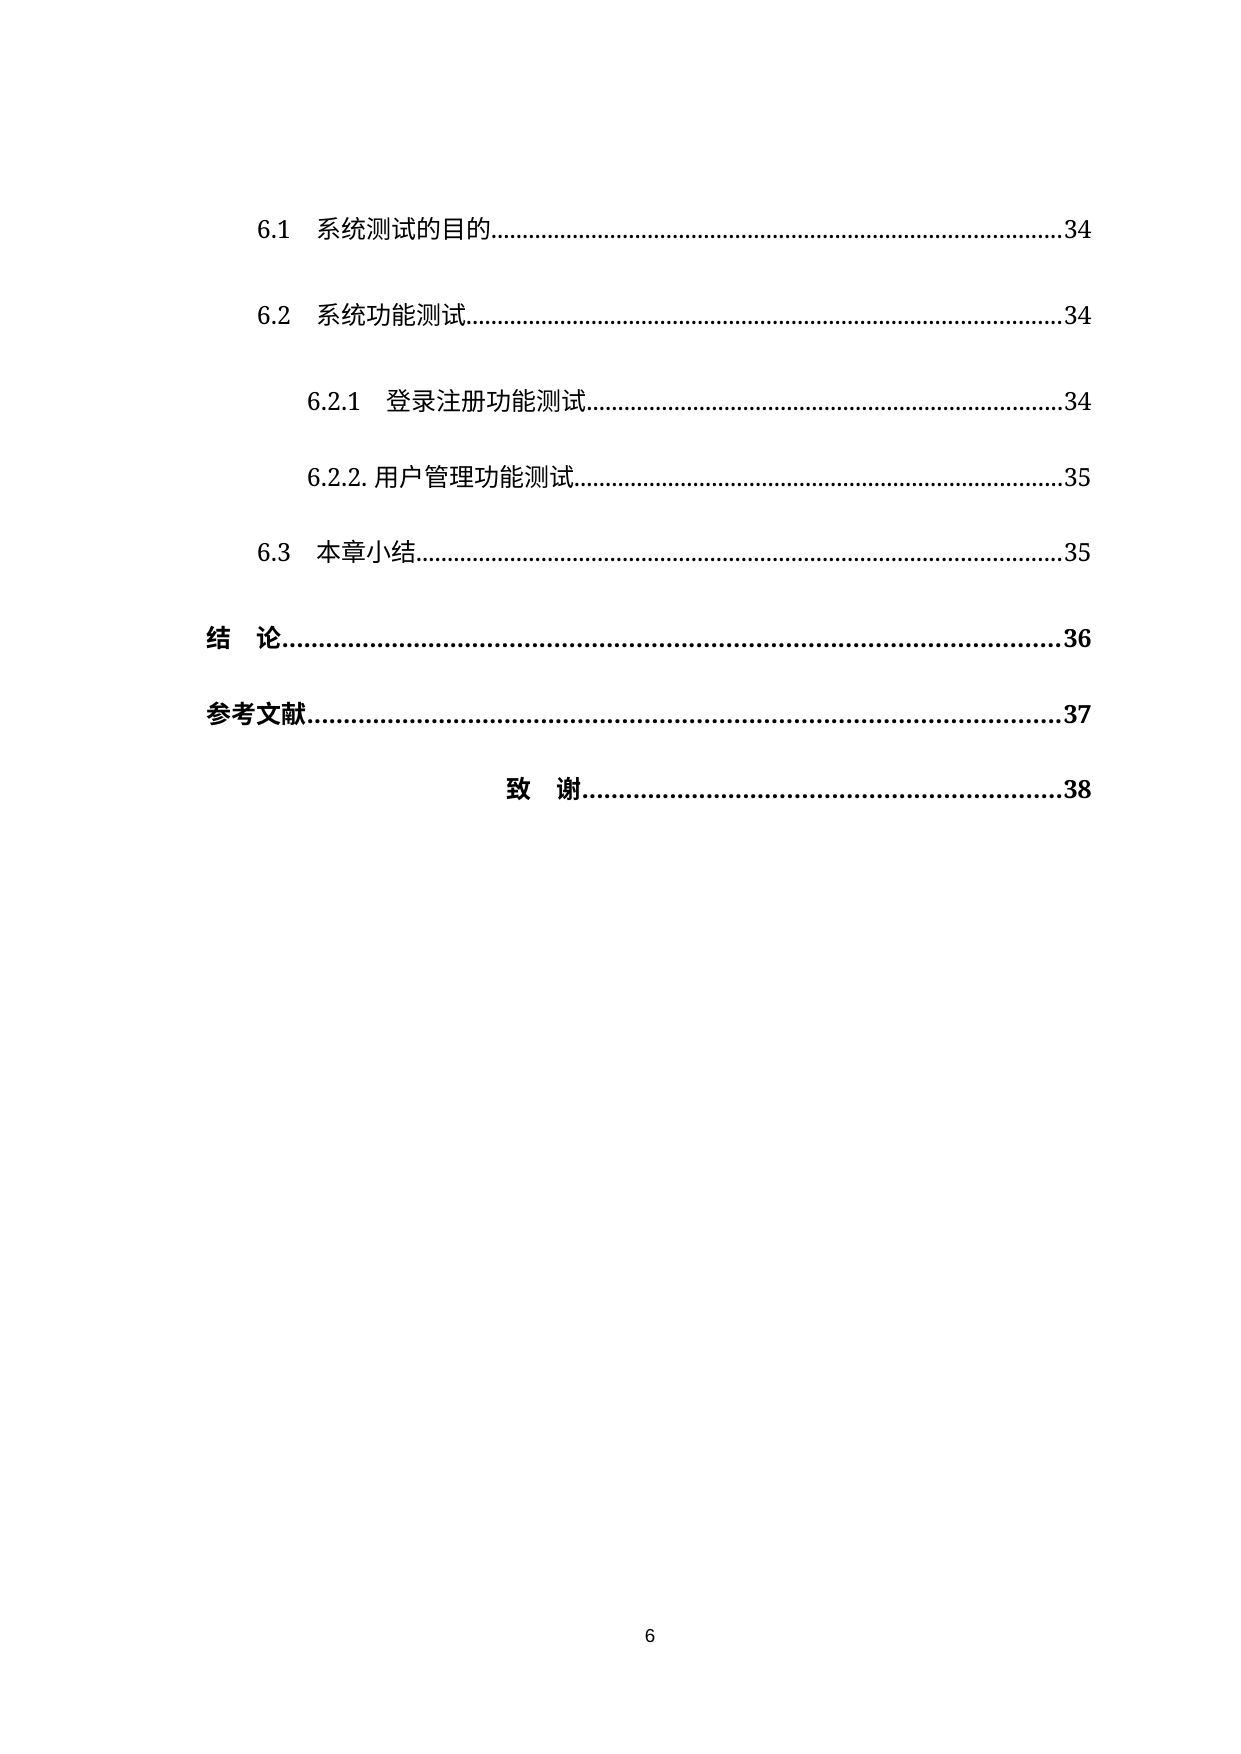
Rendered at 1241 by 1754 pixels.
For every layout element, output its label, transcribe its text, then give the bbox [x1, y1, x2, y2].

text 6.2.1 登录注册功能测试 34 [307, 366, 1093, 434]
text 6.2 系统功能测试 34 [257, 280, 1093, 348]
text 6.3 本章小结 35 [257, 517, 1093, 585]
text 6.1 系统测试的目的 34 [257, 193, 1093, 262]
text 6.2.2. 用户管理功能测试 35 [307, 441, 1093, 509]
text 结 论 36 [207, 603, 1093, 671]
text 参考文献 37 [207, 678, 1093, 746]
text 致 谢 38 [507, 753, 1093, 822]
